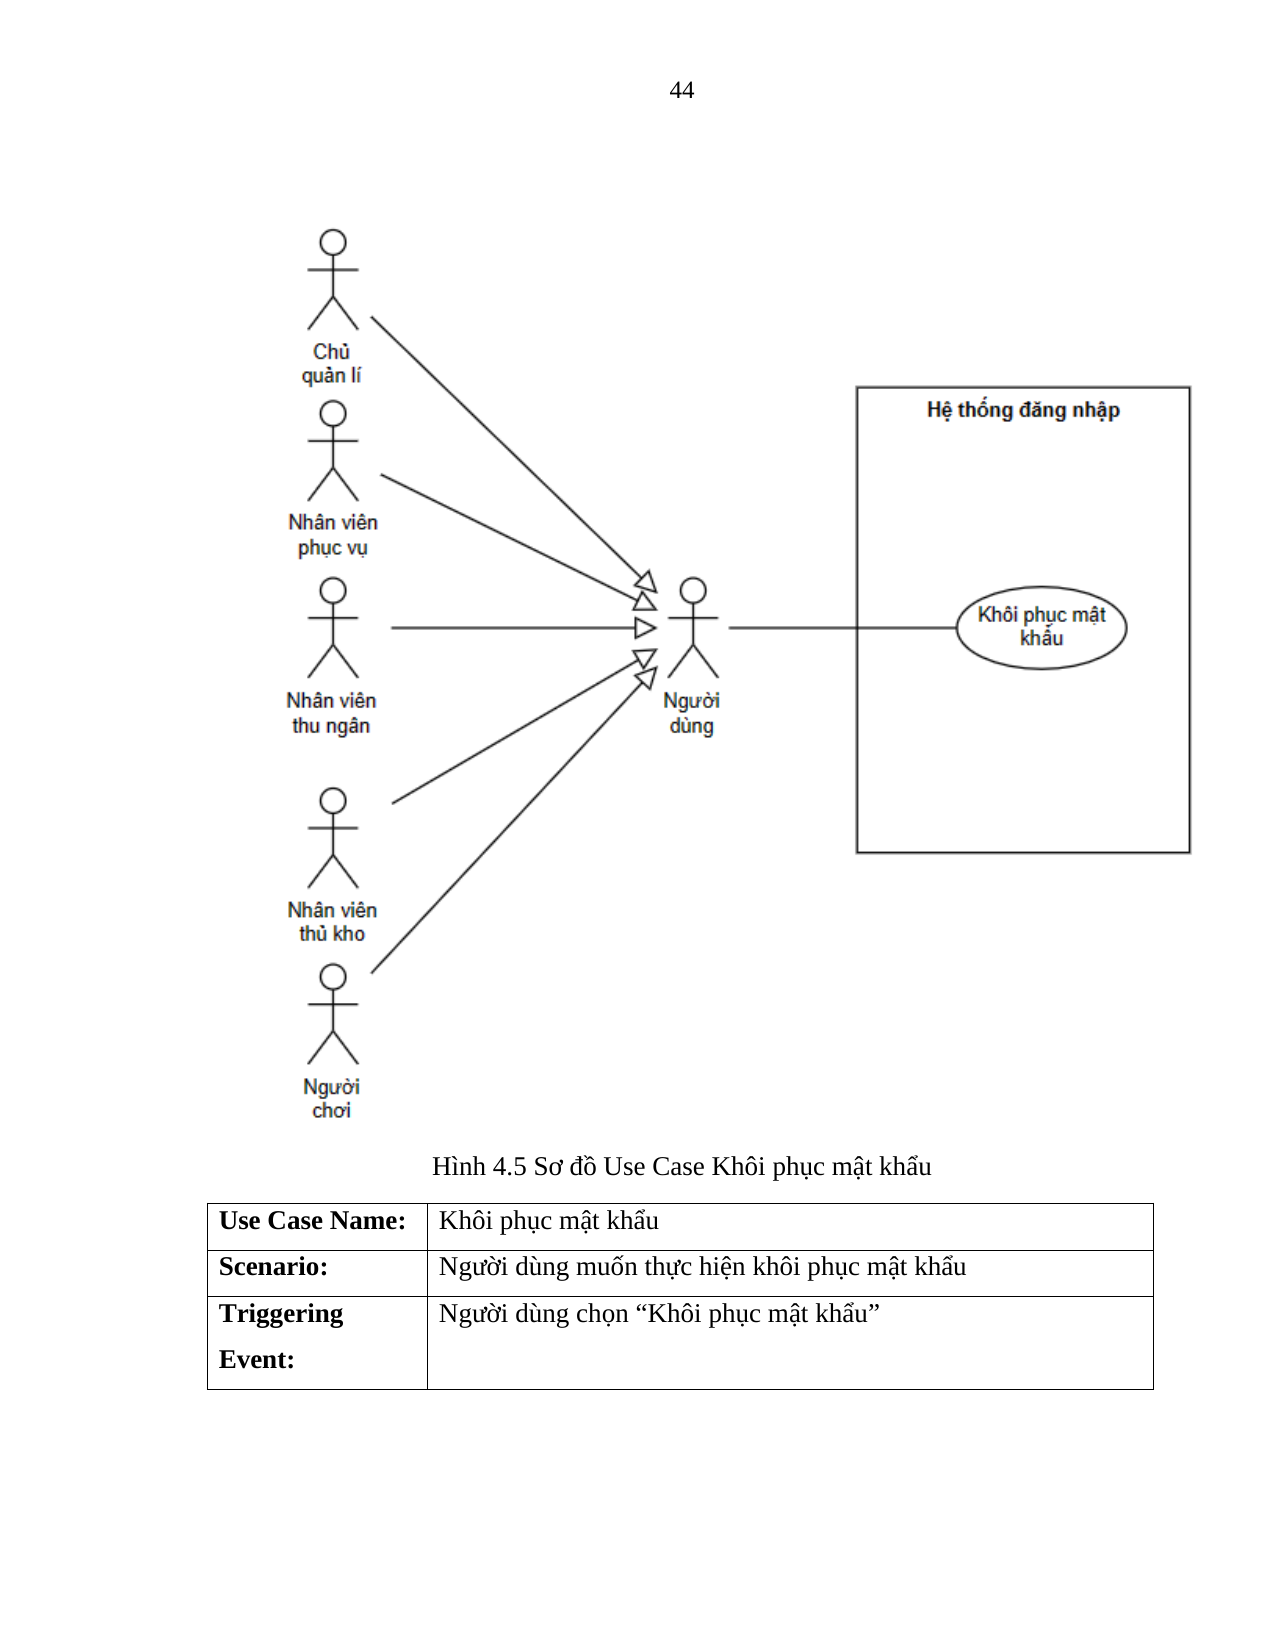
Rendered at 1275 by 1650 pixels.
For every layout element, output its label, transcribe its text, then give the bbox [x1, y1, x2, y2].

table_header Khôi phục mật khẩu [428, 1204, 1153, 1249]
table_cell Người dùng muốn thực hiện khôi phục mật khẩu [428, 1251, 1153, 1296]
table_cell Scenario: [208, 1251, 427, 1296]
table_header Use Case Name: [208, 1204, 427, 1249]
text Hình 4.5 Sơ đồ Use Case Khôi phục mật khẩu [207, 1151, 1157, 1182]
table_cell Người dùng chọn “Khôi phục mật khẩu” [428, 1297, 1153, 1389]
picture [281, 206, 1214, 1135]
table_cell Triggering Event: [208, 1297, 427, 1389]
